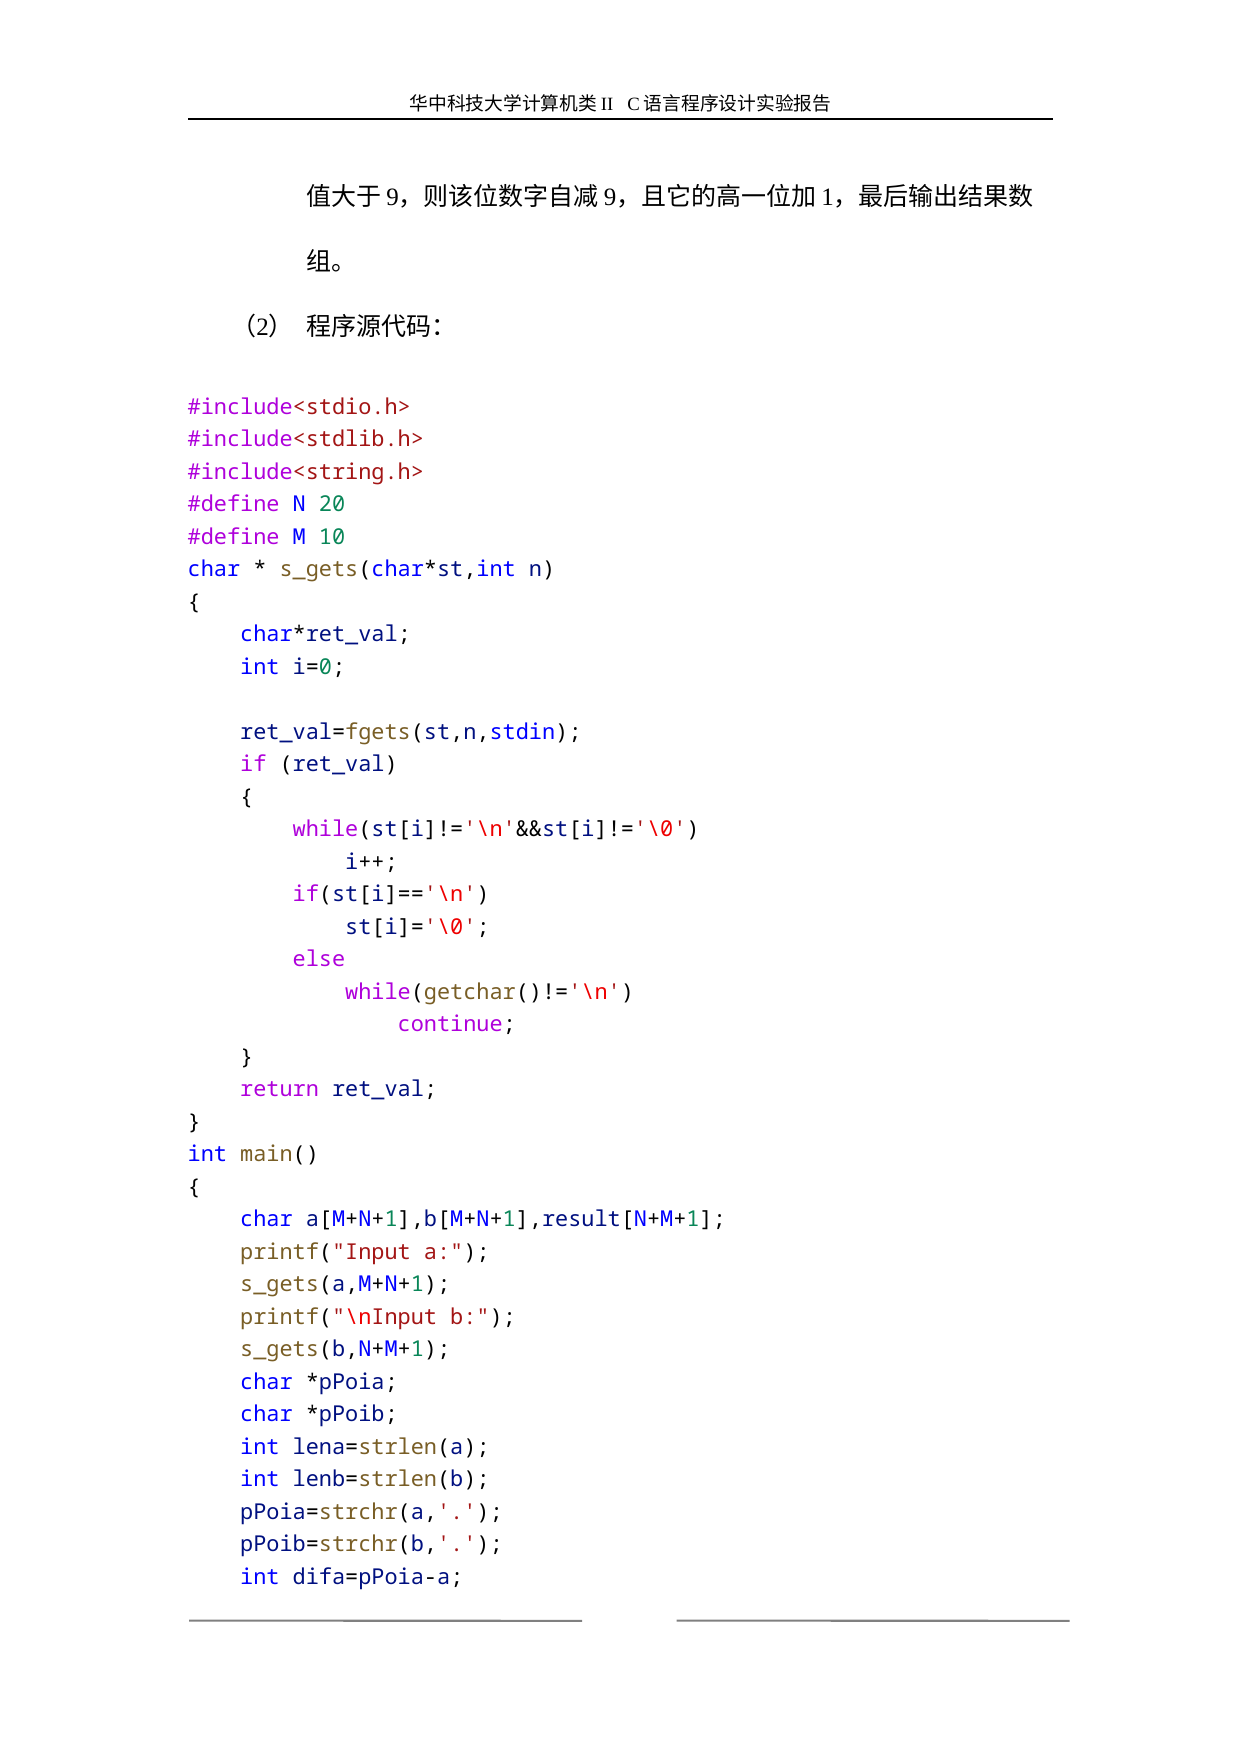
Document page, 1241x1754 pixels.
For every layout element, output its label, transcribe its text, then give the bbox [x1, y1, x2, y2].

text char*ret_val; [187, 617, 1053, 649]
text char *pPoib; [187, 1397, 1053, 1429]
text #define N 20 [187, 487, 1053, 519]
text char a[M+N+1],b[M+N+1],result[N+M+1]; [187, 1202, 1053, 1234]
text #include<string.h> [187, 454, 1053, 487]
text else [187, 942, 1053, 974]
text int i=0; [187, 649, 1053, 682]
text pPoia=strchr(a,'.'); [187, 1494, 1053, 1527]
text ret_val=fgets(st,n,stdin); [187, 714, 1053, 747]
text #define M 10 [187, 519, 1053, 552]
text s_gets(b,N+M+1); [187, 1332, 1053, 1364]
text int lenb=strlen(b); [187, 1462, 1053, 1494]
text continue; [187, 1007, 1053, 1039]
text printf("\nInput b:"); [187, 1299, 1053, 1332]
text char * s_gets(char*st,int n) [187, 552, 1053, 584]
text #include<stdio.h> [187, 389, 1053, 422]
text int lena=strlen(a); [187, 1429, 1053, 1462]
text { [187, 584, 1053, 617]
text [306, 162, 1053, 292]
text st[i]='\0'; [187, 909, 1053, 942]
text i++; [187, 844, 1053, 877]
list 程序源代码： [231, 292, 1053, 357]
text #include<stdlib.h> [187, 422, 1053, 454]
text s_gets(a,M+N+1); [187, 1267, 1053, 1299]
text printf("Input a:"); [187, 1234, 1053, 1267]
text int difa=pPoia-a; [187, 1559, 1053, 1592]
text } [187, 1104, 1053, 1137]
text if (ret_val) [187, 747, 1053, 779]
text while(getchar()!='\n') [187, 974, 1053, 1007]
text { [187, 1169, 1053, 1202]
text { [187, 779, 1053, 812]
text while(st[i]!='\n'&&st[i]!='\0') [187, 812, 1053, 844]
text } [187, 1039, 1053, 1072]
text return ret_val; [187, 1072, 1053, 1104]
text int main() [187, 1137, 1053, 1169]
text if(st[i]=='\n') [187, 877, 1053, 909]
text char *pPoia; [187, 1364, 1053, 1397]
text pPoib=strchr(b,'.'); [187, 1527, 1053, 1559]
